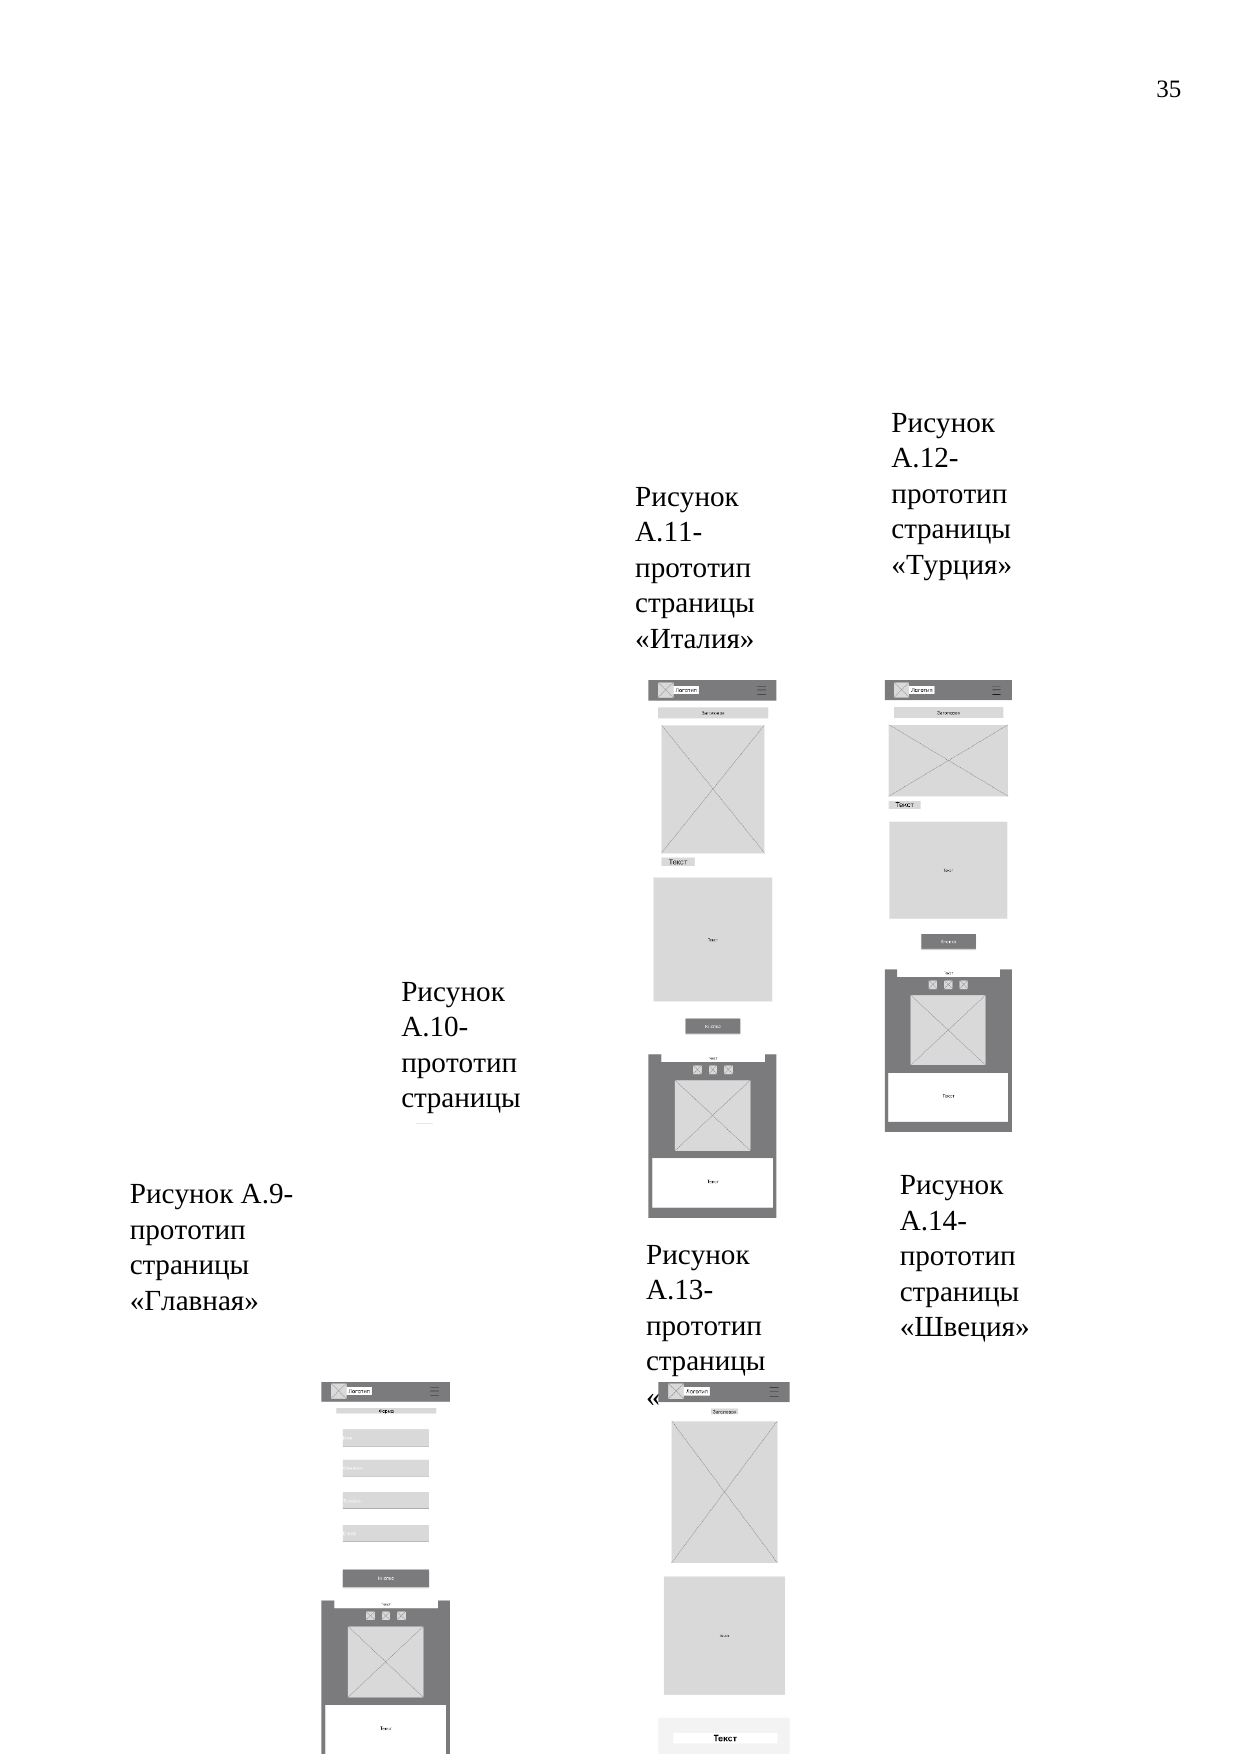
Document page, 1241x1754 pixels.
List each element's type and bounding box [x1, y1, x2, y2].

picture [648, 680, 777, 1218]
picture [658, 1382, 790, 1754]
picture [321, 1382, 450, 1754]
picture [884, 680, 1012, 1132]
